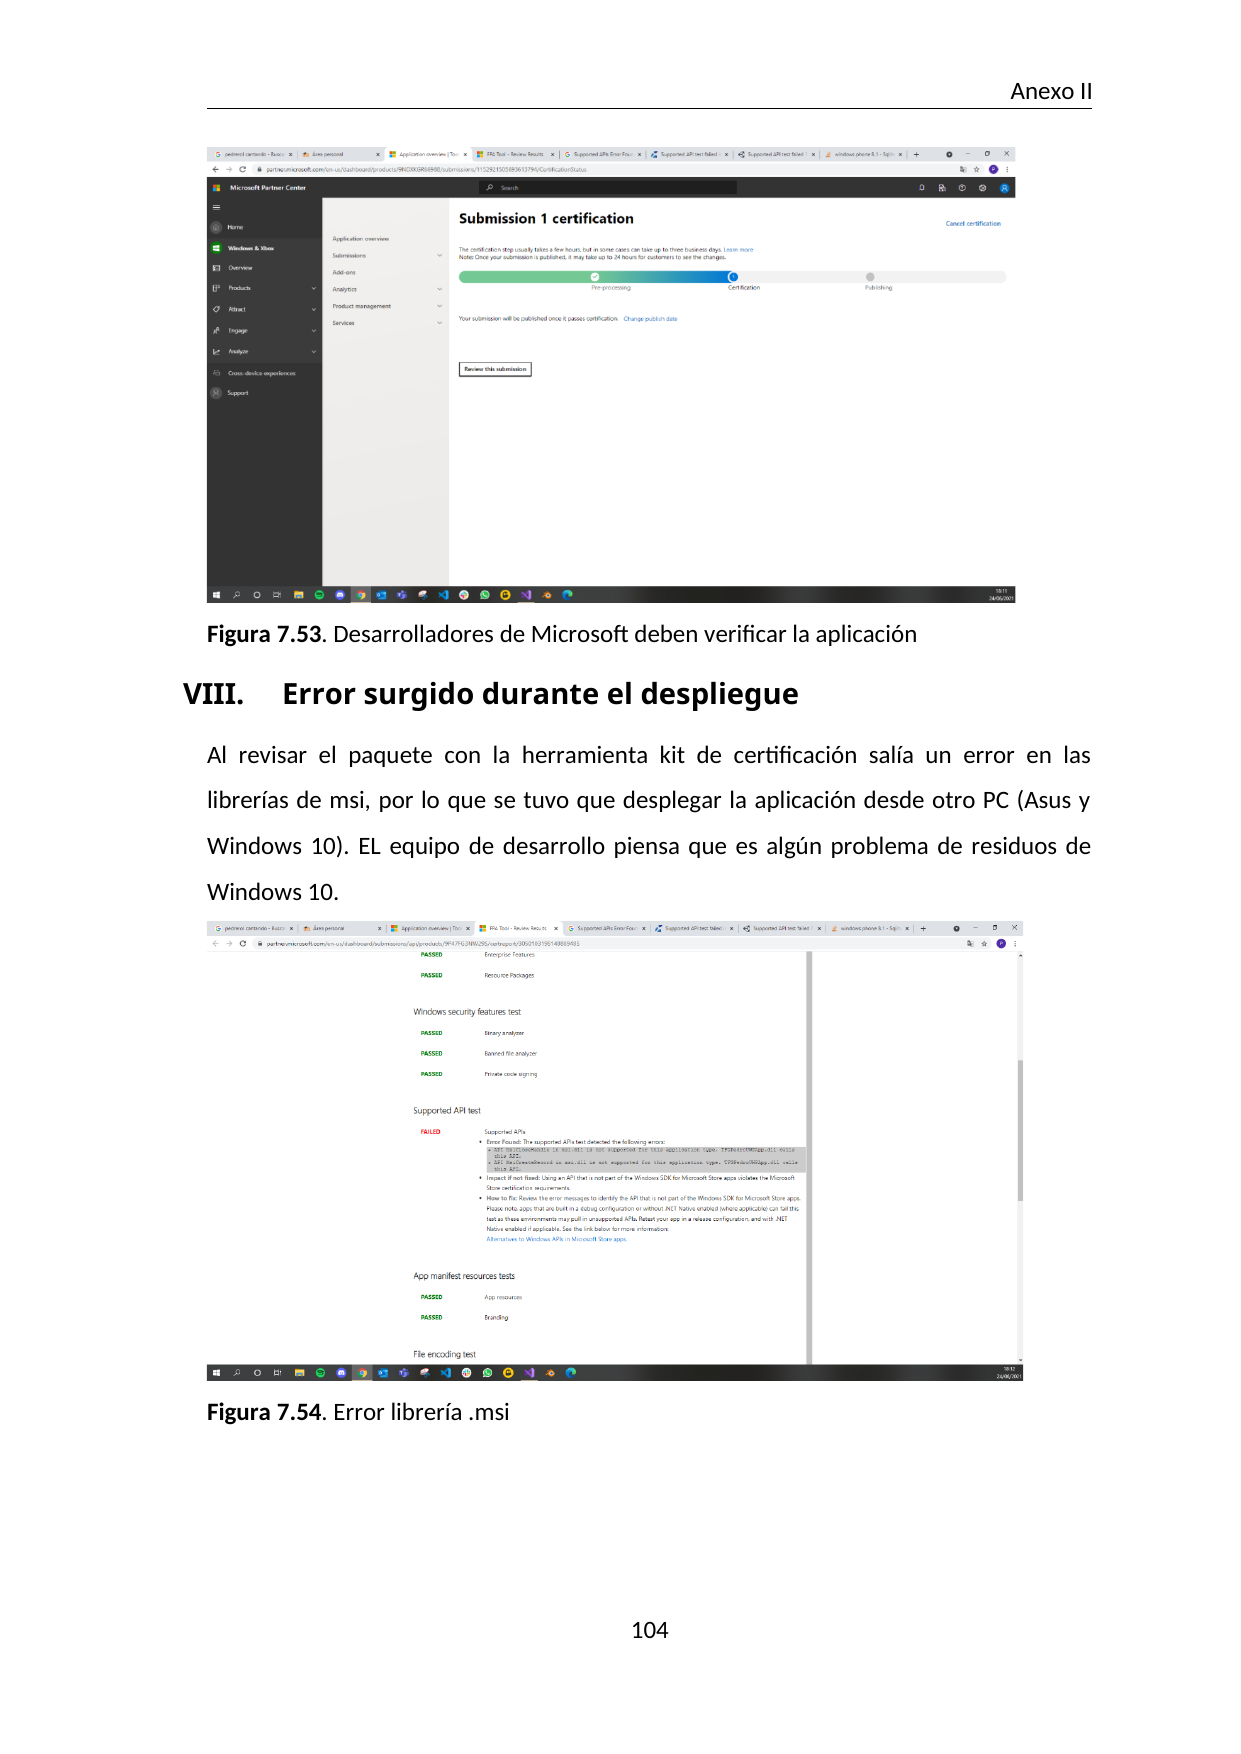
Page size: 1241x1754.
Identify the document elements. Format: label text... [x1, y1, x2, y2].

text Al revisar el paquete con la herramienta kit de certificación salía un error en las librerías de msi, por lo que se tuvo que desplegar la aplicación desde otro PC (Asus y Windows 10). EL equipo de desarrollo piensa que es algún problema de residuos de Windows 10. [207, 739, 1092, 907]
subtitle Error surgido durante el despliegue [244, 673, 1092, 713]
picture [206, 147, 1016, 603]
picture [206, 921, 1024, 1381]
